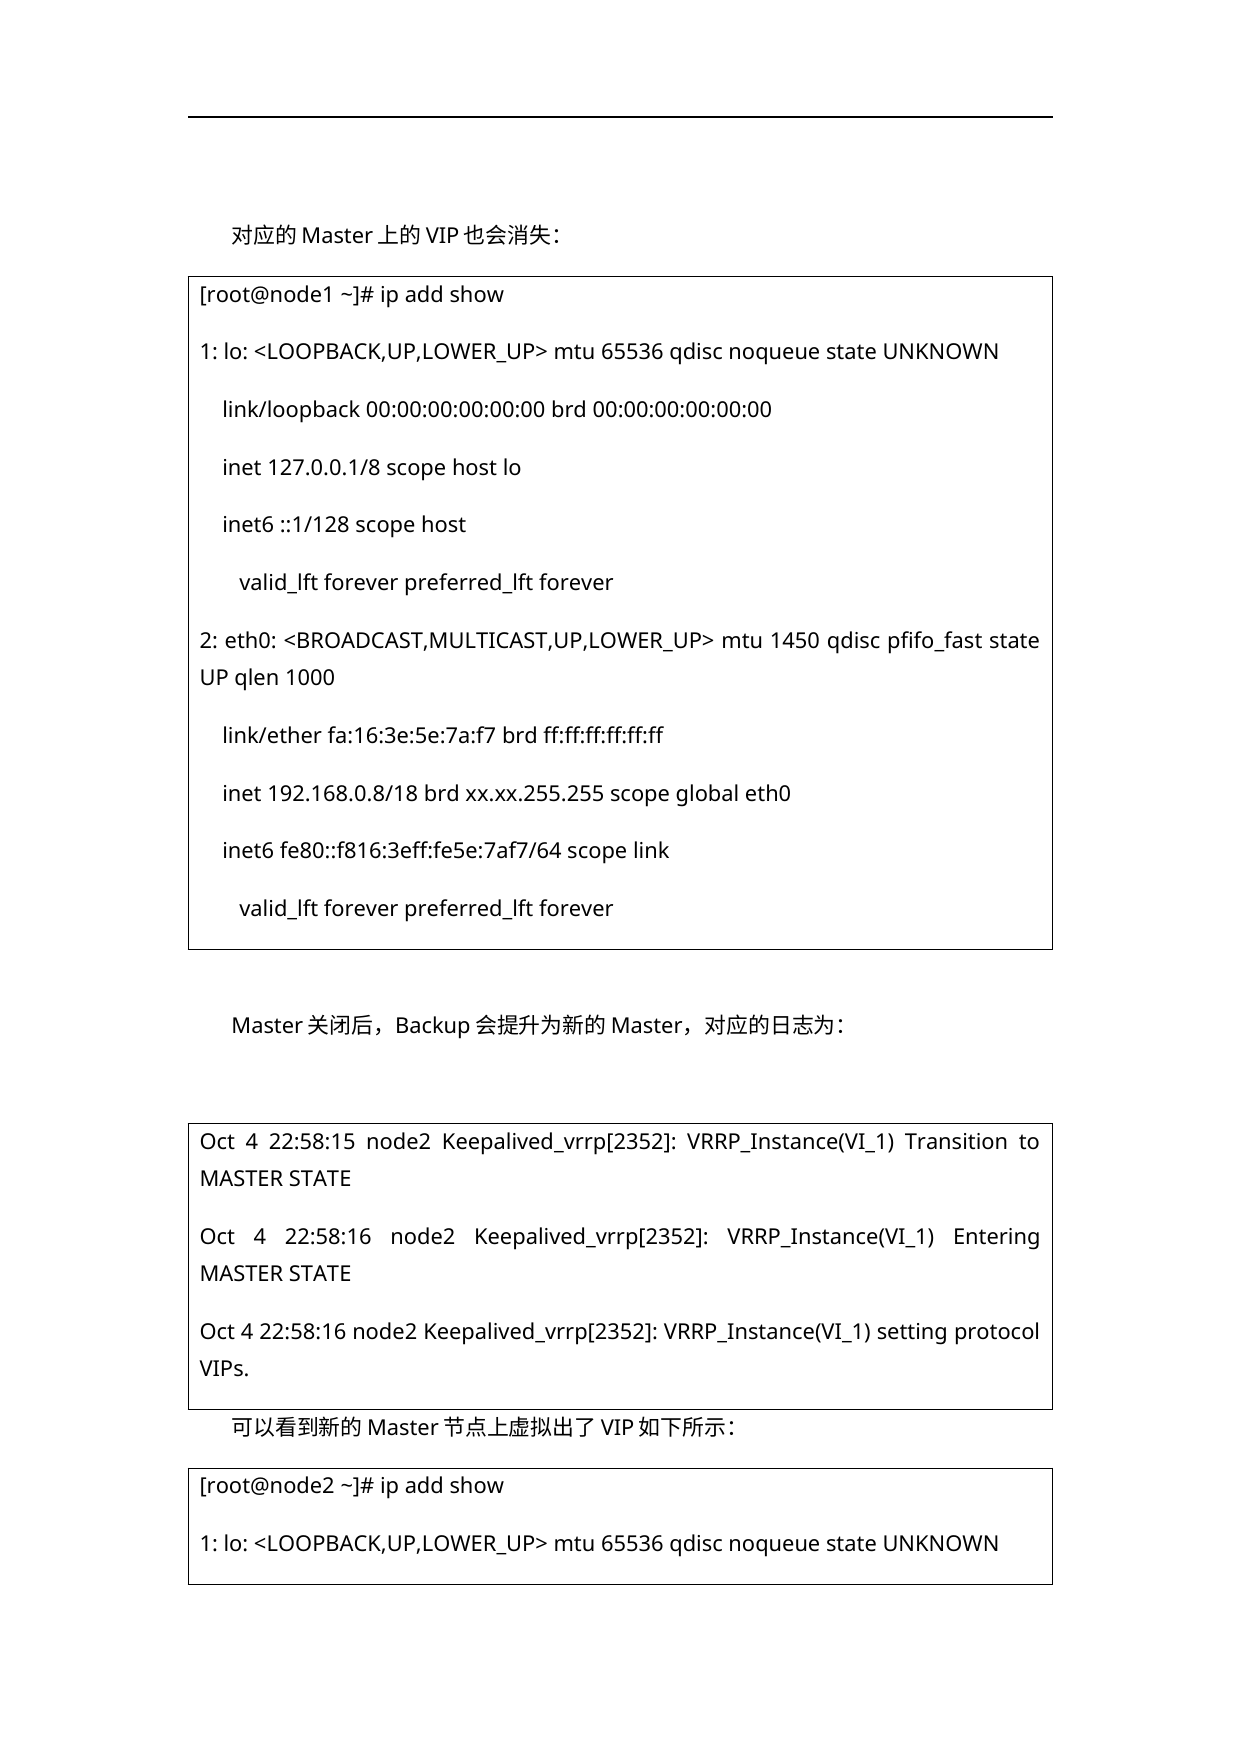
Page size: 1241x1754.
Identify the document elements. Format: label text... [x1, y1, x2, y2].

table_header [189, 1469, 1052, 1583]
table_header Oct 4 22:58:15 node2 Keepalived_vrrp[2352]: VRRP_Instance(VI_1) Transition to MASTER STATE Oct 4 22:58:16 node2 Keepalived_vrrp[2352]: VRRP_Instance(VI_1) Entering MASTER STATE Oct 4 22:58:16 node2 Keepalived_vrrp[2352]: VRRP_Instance(VI_1) setting protocol VIPs. [189, 1124, 1052, 1409]
text 可以看到新的Master节点上虚拟出了VIP如下所示： [187, 1410, 1053, 1442]
text 对应的Master上的VIP也会消失： [187, 218, 1053, 251]
table_header [root@node1 ~]# ip add show 1: lo: <LOOPBACK,UP,LOWER_UP> mtu 65536 qdisc noqueue state UNKNOWN link/loopback 00:00:00:00:00:00 brd 00:00:00:00:00:00 inet 127.0.0.1/8 scope host lo inet6 ::1/128 scope host valid_lft forever preferred_lft forever 2: eth0: <BROADCAST,MULTICAST,UP,LOWER_UP> mtu 1450 qdisc pfifo_fast state UP qlen 1000 link/ether fa:16:3e:5e:7a:f7 brd ff:ff:ff:ff:ff:ff inet 192.168.0.8/18 brd xx.xx.255.255 scope global eth0 inet6 fe80::f816:3eff:fe5e:7af7/64 scope link valid_lft forever preferred_lft forever [189, 277, 1052, 949]
text Master关闭后，Backup会提升为新的Master，对应的日志为： [187, 1007, 1053, 1040]
